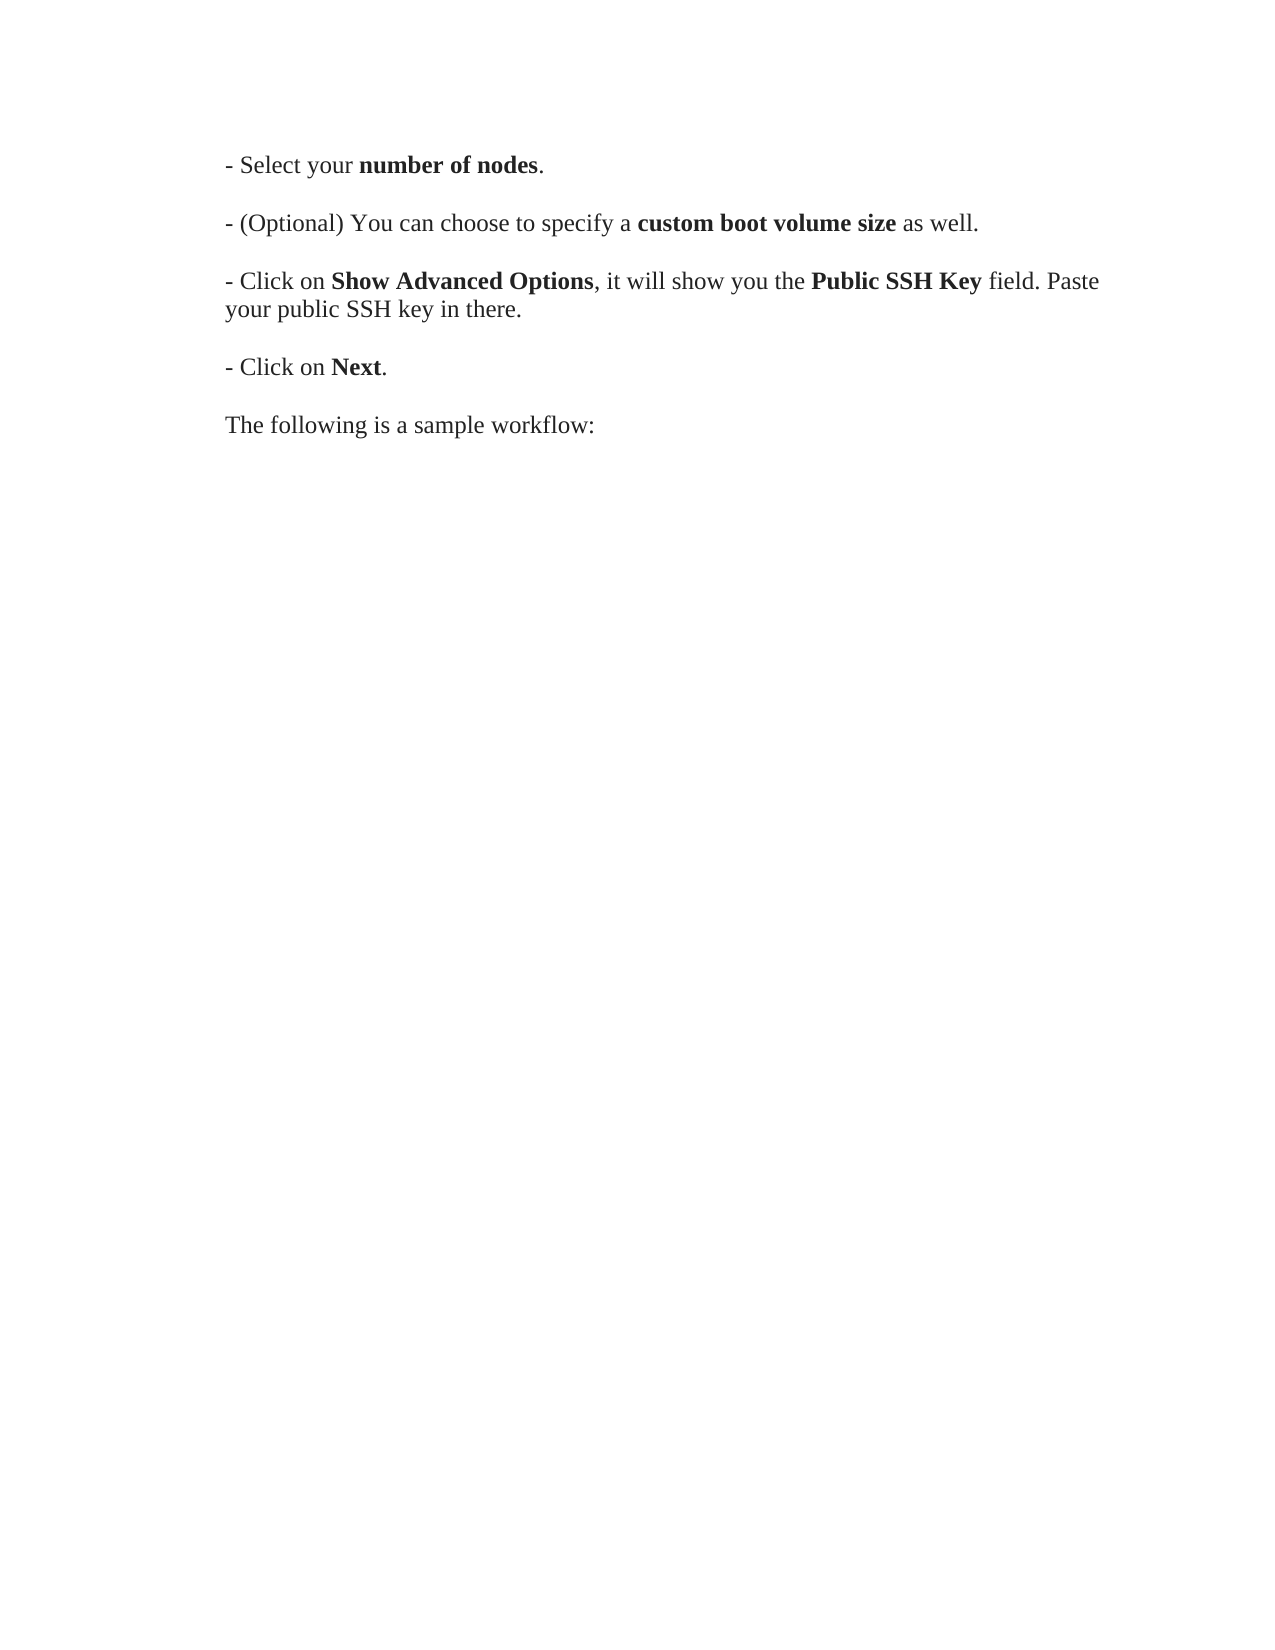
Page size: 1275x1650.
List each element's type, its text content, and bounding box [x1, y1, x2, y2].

text - Click on Next. [225, 352, 1125, 381]
text - Click on Show Advanced Options, it will show you the Public SSH Key field. Paste your public SSH key in there. [225, 266, 1125, 323]
text The following is a sample workflow: [225, 410, 1125, 439]
text - Select your number of nodes. [225, 150, 1125, 179]
text - (Optional) You can choose to specify a custom boot volume size as well. [225, 208, 1125, 237]
